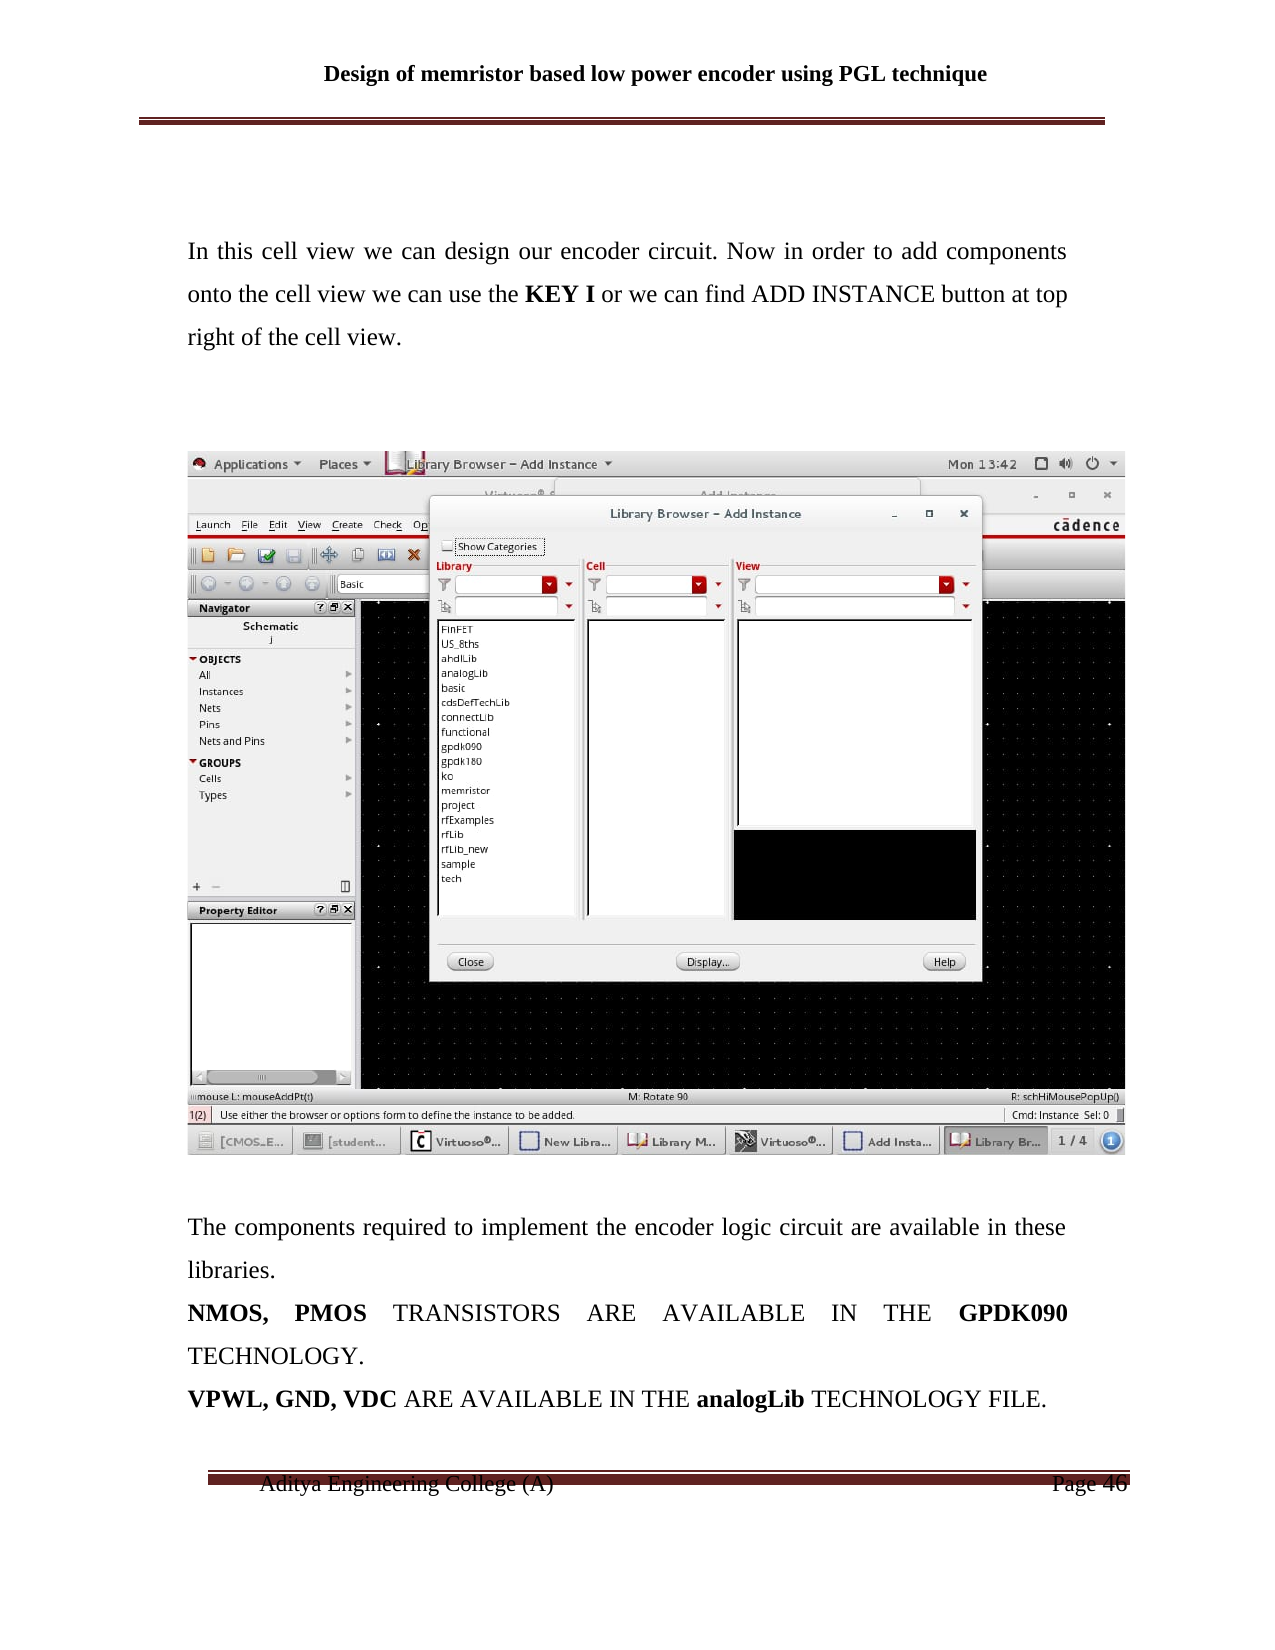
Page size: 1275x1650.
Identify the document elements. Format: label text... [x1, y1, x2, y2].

text NMOS, PMOS TRANSISTORS ARE AVAILABLE IN THE GPDK090 TECHNOLOGY. [187, 1298, 1068, 1370]
text In this cell view we can design our encoder circuit. Now in order to add components onto the cell view we can use the KEY I or we can find ADD INSTANCE button at top right of the cell view. [187, 236, 1068, 351]
text The components required to implement the encoder logic circuit are available in these libraries. [187, 1212, 1068, 1284]
picture [187, 451, 1125, 1155]
text VPWL, GND, VDC ARE AVAILABLE IN THE analogLib TECHNOLOGY FILE. [187, 1384, 1068, 1413]
